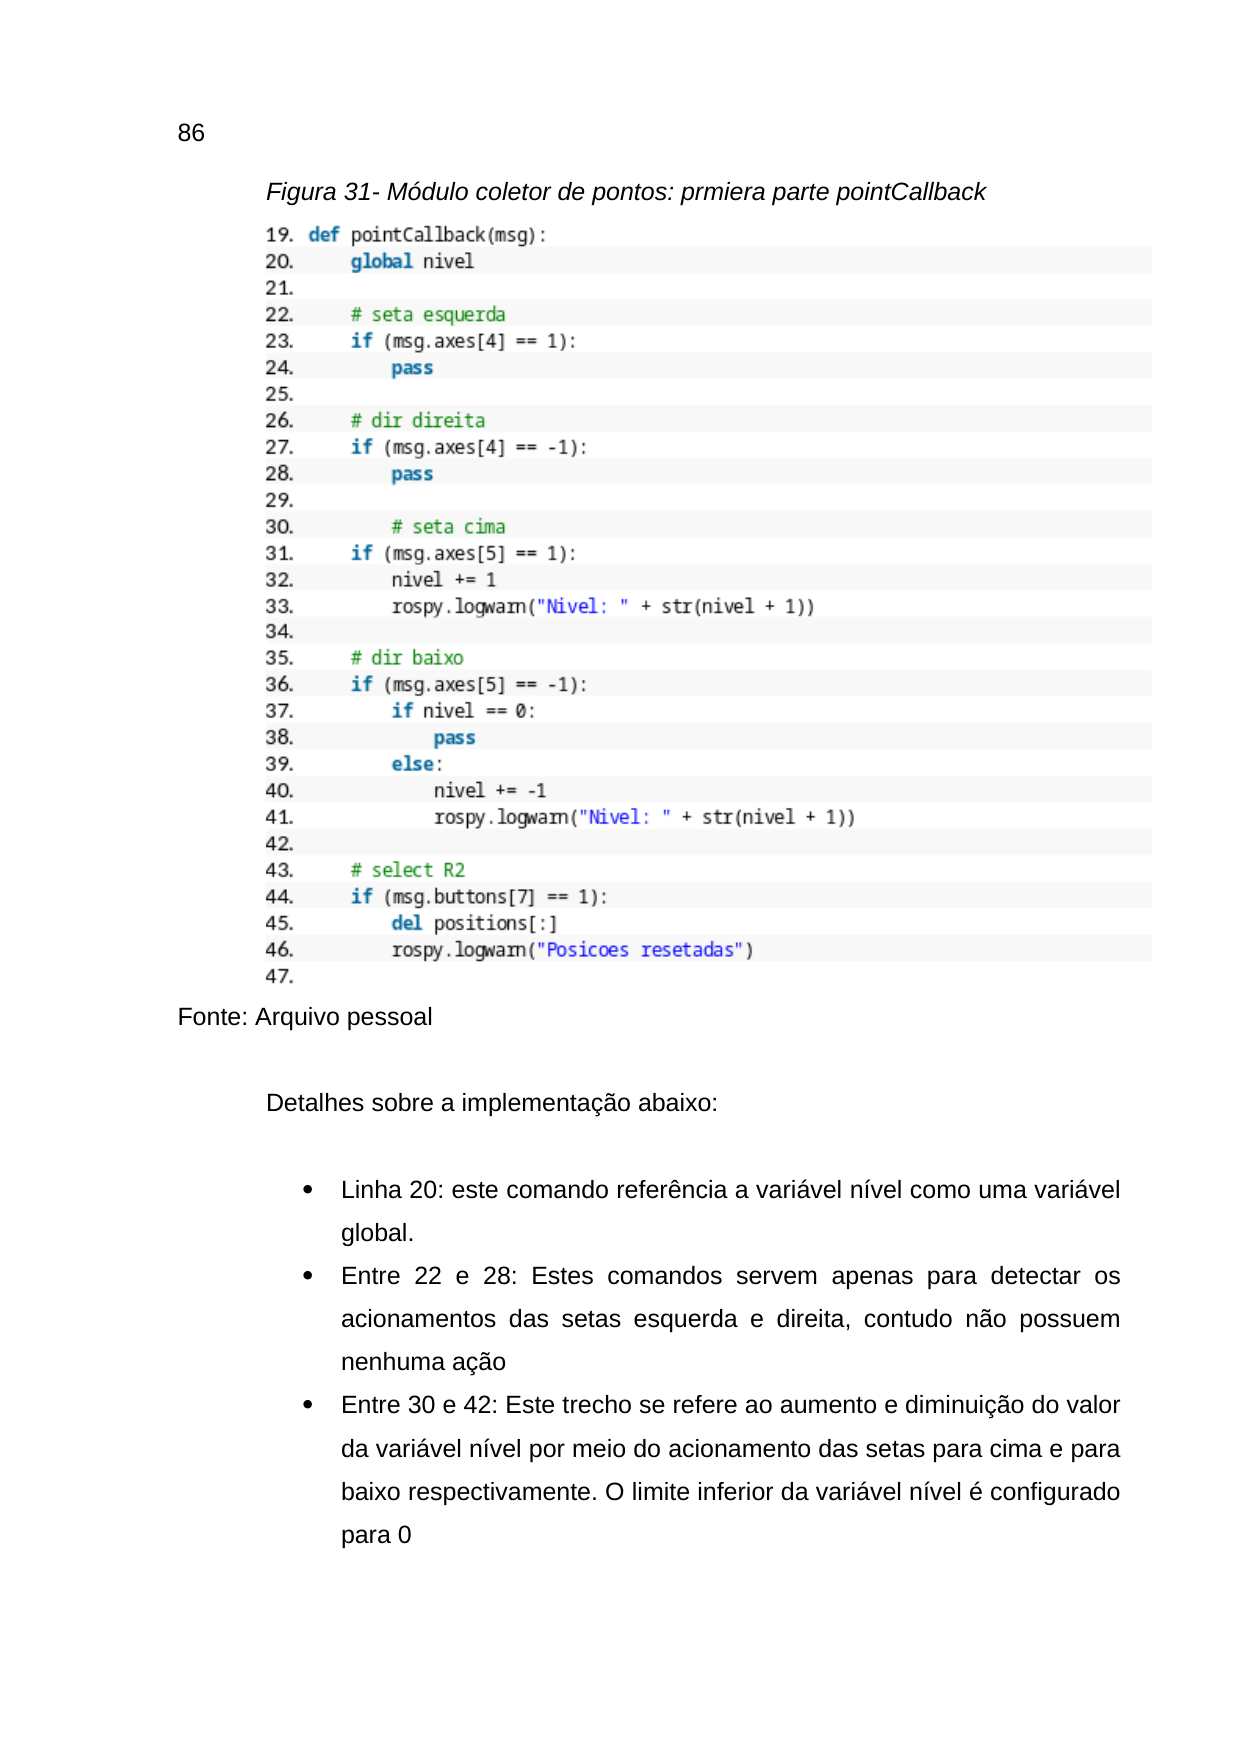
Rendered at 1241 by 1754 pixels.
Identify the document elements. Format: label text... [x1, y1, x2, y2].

list Entre 22 e 28: Estes comandos servem apenas para detectar os acionamentos das setas esquerda e direita, contudo não possuem nenhuma ação [303, 1261, 1122, 1376]
list Linha 20: este comando referência a variável nível como uma variável global. [303, 1175, 1122, 1247]
text Figura 31- Módulo coletor de pontos: prmiera parte pointCallback [177, 177, 1122, 206]
text Detalhes sobre a implementação abaixo: [177, 1088, 1122, 1117]
text Fonte: Arquivo pessoal [177, 220, 1122, 1031]
list Entre 30 e 42: Este trecho se refere ao aumento e diminuição do valor da variável nível por meio do acionamento das setas para cima e para baixo respectivamente. O limite inferior da variável nível é configurado para 0 [303, 1391, 1122, 1549]
